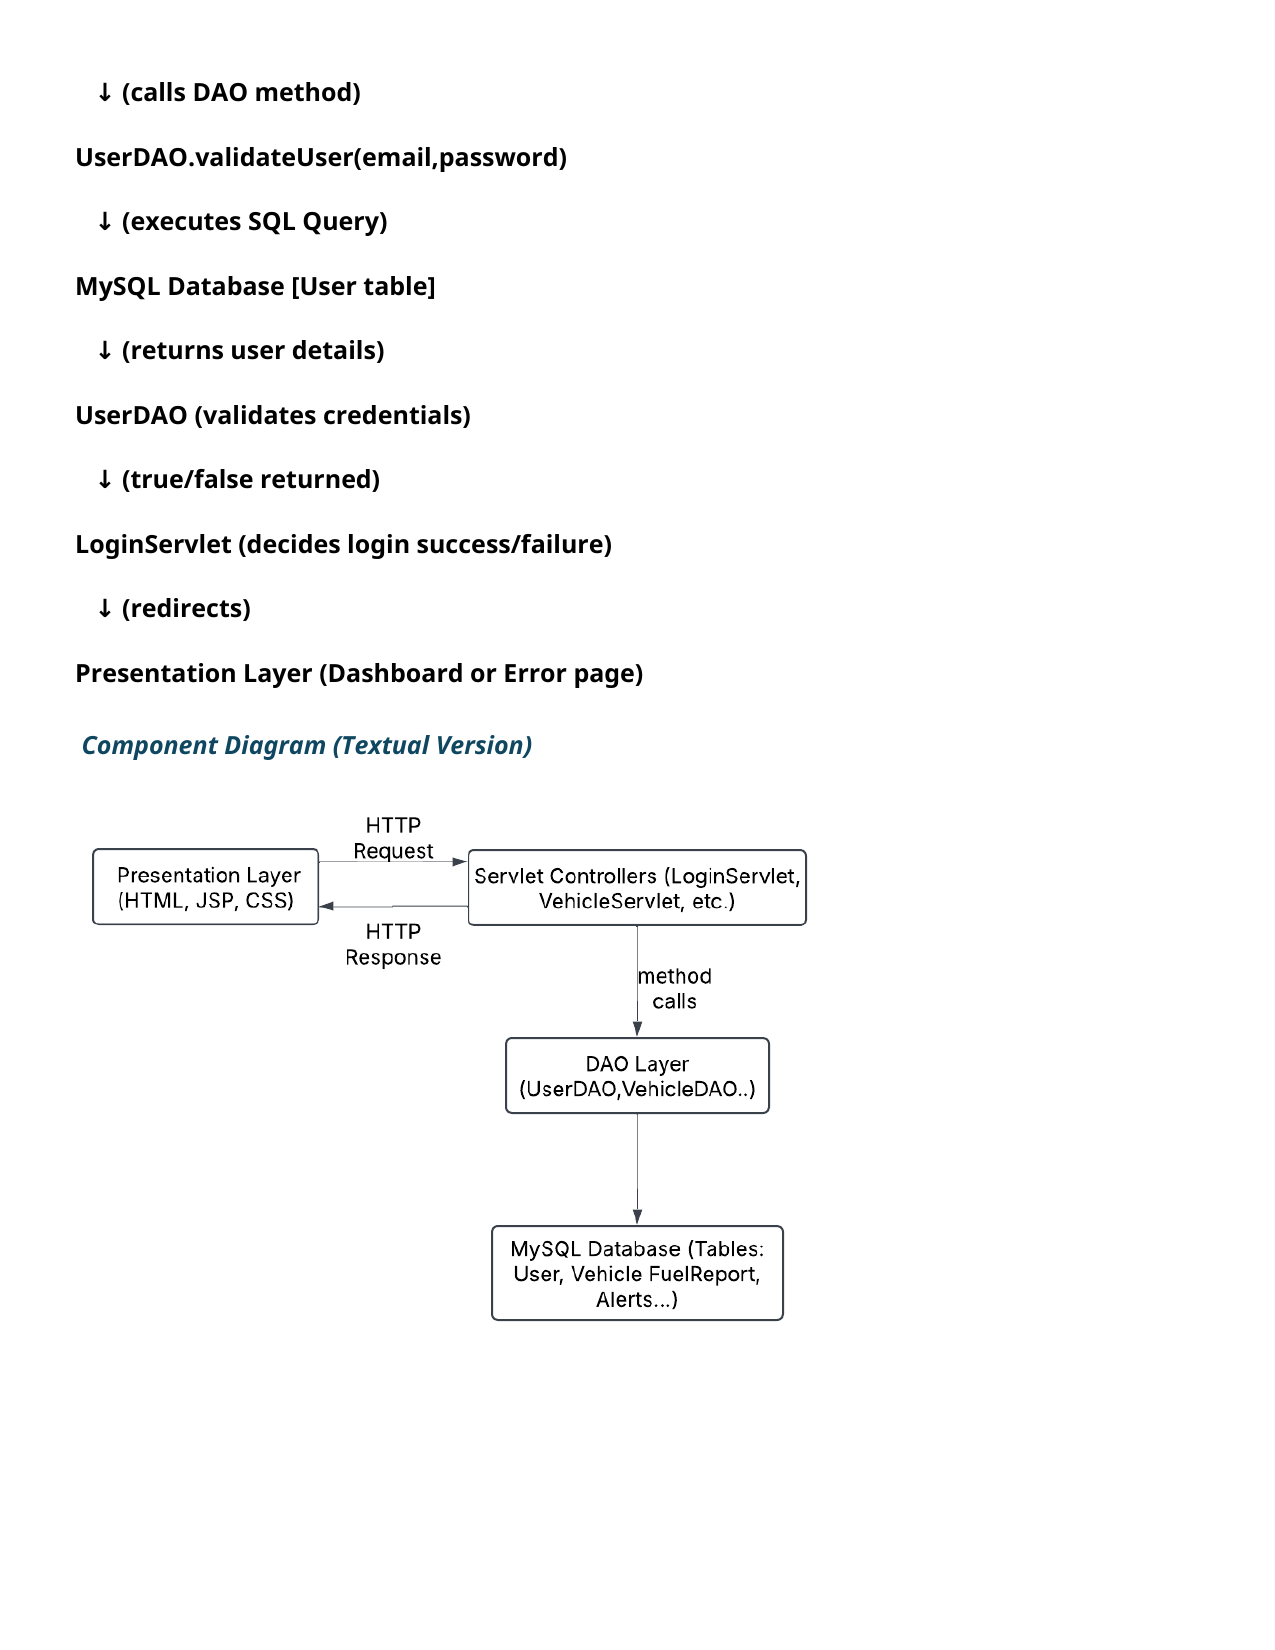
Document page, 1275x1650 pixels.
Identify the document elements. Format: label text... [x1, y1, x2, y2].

picture [75, 800, 817, 1339]
text MySQL Database [User table] [75, 268, 1200, 302]
text Presentation Layer (Dashboard or Error page) [75, 655, 1200, 689]
text ↓ (true/false returned) [75, 462, 1200, 496]
text LoginServlet (decides login success/failure) [75, 526, 1200, 560]
subtitle Component Diagram (Textual Version) [75, 728, 1200, 762]
text ↓ (calls DAO method) [75, 75, 1200, 109]
text ↓ (executes SQL Query) [75, 204, 1200, 238]
text UserDAO.validateUser(email,password) [75, 139, 1200, 173]
text ↓ (redirects) [75, 591, 1200, 625]
text UserDAO (validates credentials) [75, 397, 1200, 431]
text ↓ (returns user details) [75, 333, 1200, 367]
